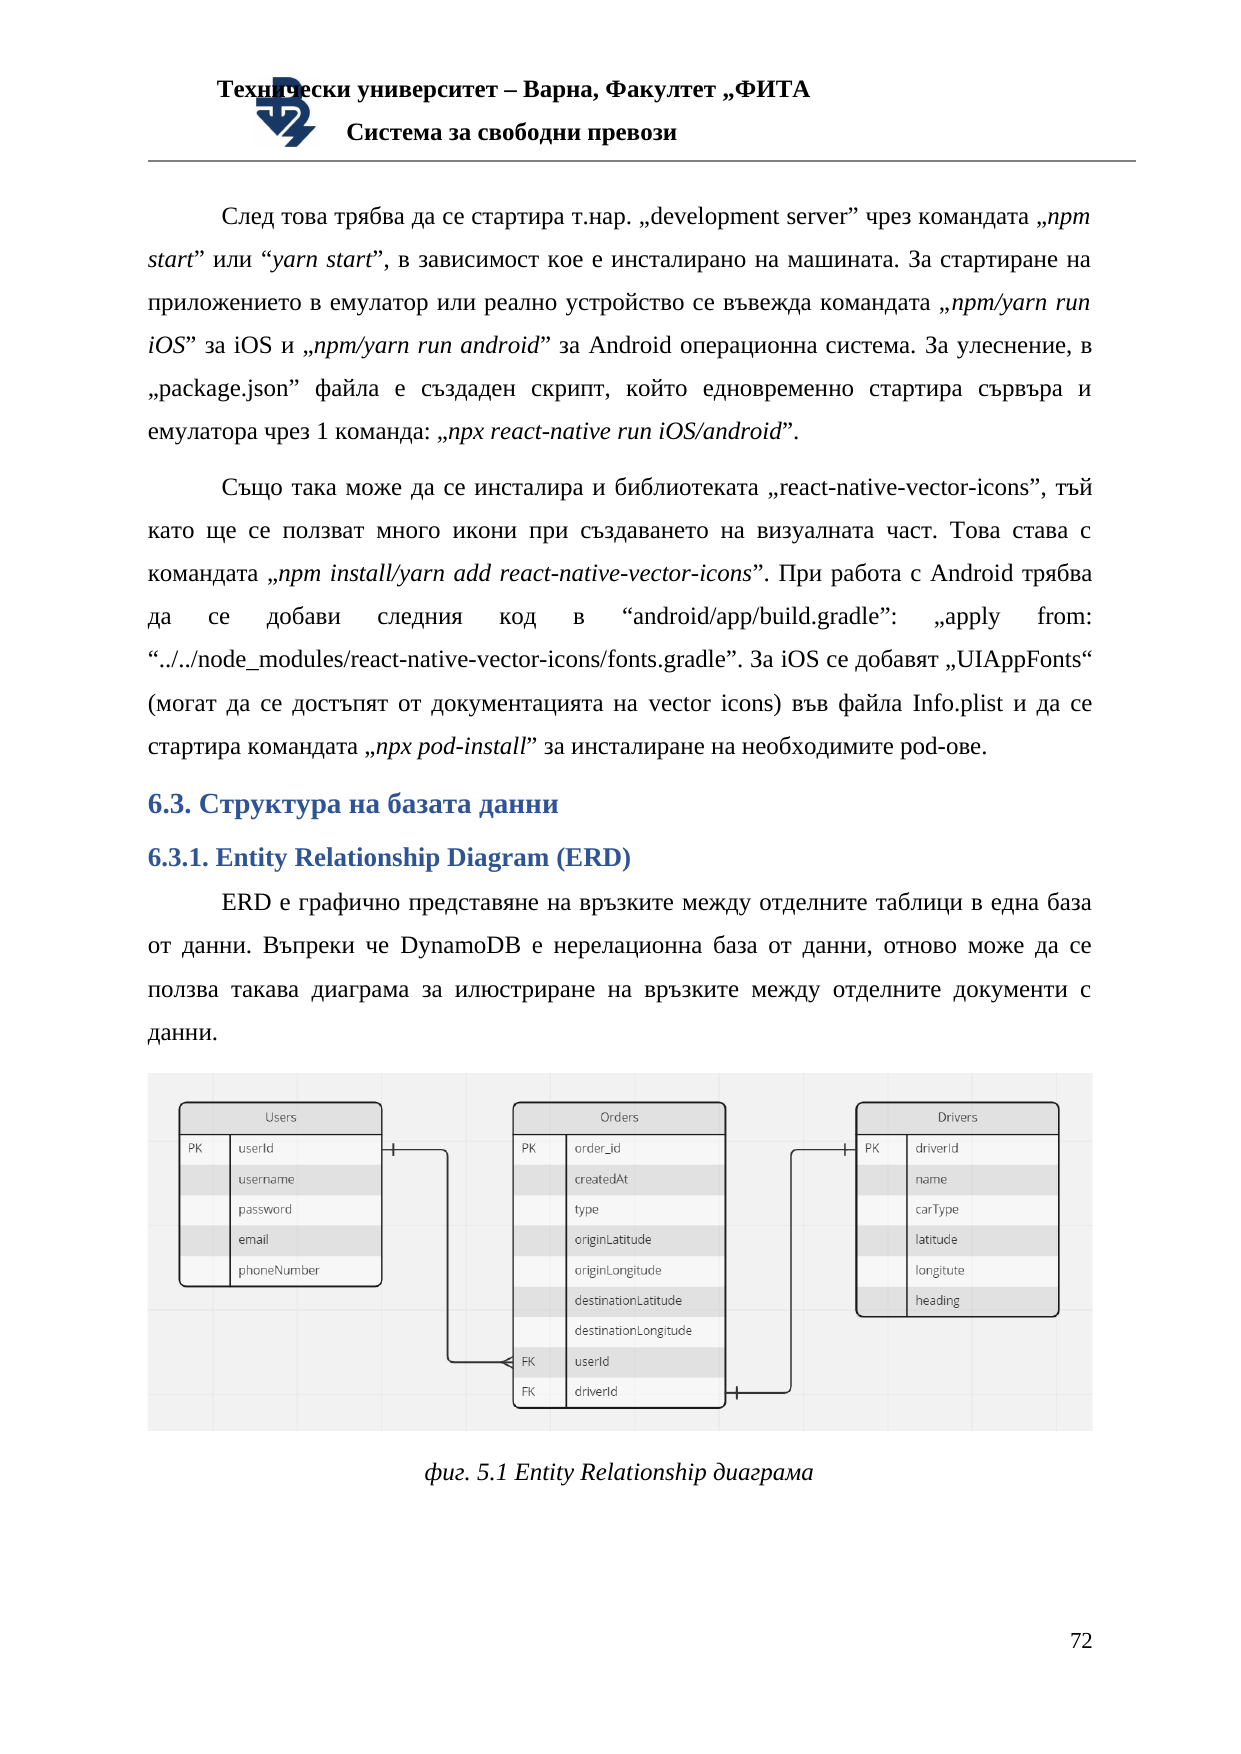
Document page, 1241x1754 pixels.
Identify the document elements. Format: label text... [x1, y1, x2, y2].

text Също така може да се инсталира и библиотеката „react-native-vector-icons”, тъй като ще се ползват много икони при създаването на визуалната част. Това става с командата „npm install/yarn add react-native-vector-icons”. При работа с Android трябва да се добави следния код в “android/app/build.gradle”: „apply from: “../../node_modules/react-native-vector-icons/fonts.gradle”. За iOS се добавят „UIAppFonts“ (могат да се достъпят от документацията на vector icons) във файла Info.plist и да се стартира командата „npx pod-install” за инсталиране на необходимите pod-ове. [148, 472, 1093, 759]
picture [147, 1073, 1093, 1431]
picture [253, 77, 321, 148]
text След това трябва да се стартира т.нар. „development server” чрез командата „npm start” или “yarn start”, в зависимост кое е инсталирано на машината. За стартиране на приложението в емулатор или реално устройство се въвежда командата „npm/yarn run iOS” за iOS и „npm/yarn run android” за Android операционна система. За улеснение, в „package.json” файла е създаден скрипт, който едновременно стартира сървъра и емулатора чрез 1 команда: „npx react-native run iOS/android”. [148, 201, 1093, 445]
subtitle 6.3. Структура на базата данни [148, 786, 1093, 820]
text ERD е графично представяне на връзките между отделните таблици в една база от данни. Въпреки че DynamoDB е нерелационна база от данни, отново може да се ползва такава диаграма за илюстриране на връзките между отделните документи с данни. [148, 887, 1093, 1046]
subtitle 6.3.1. Entity Relationship Diagram (ERD) [148, 841, 1093, 872]
text фиг. 5.1 Entity Relationship диаграма [148, 1457, 1093, 1486]
picture [315, 87, 321, 96]
